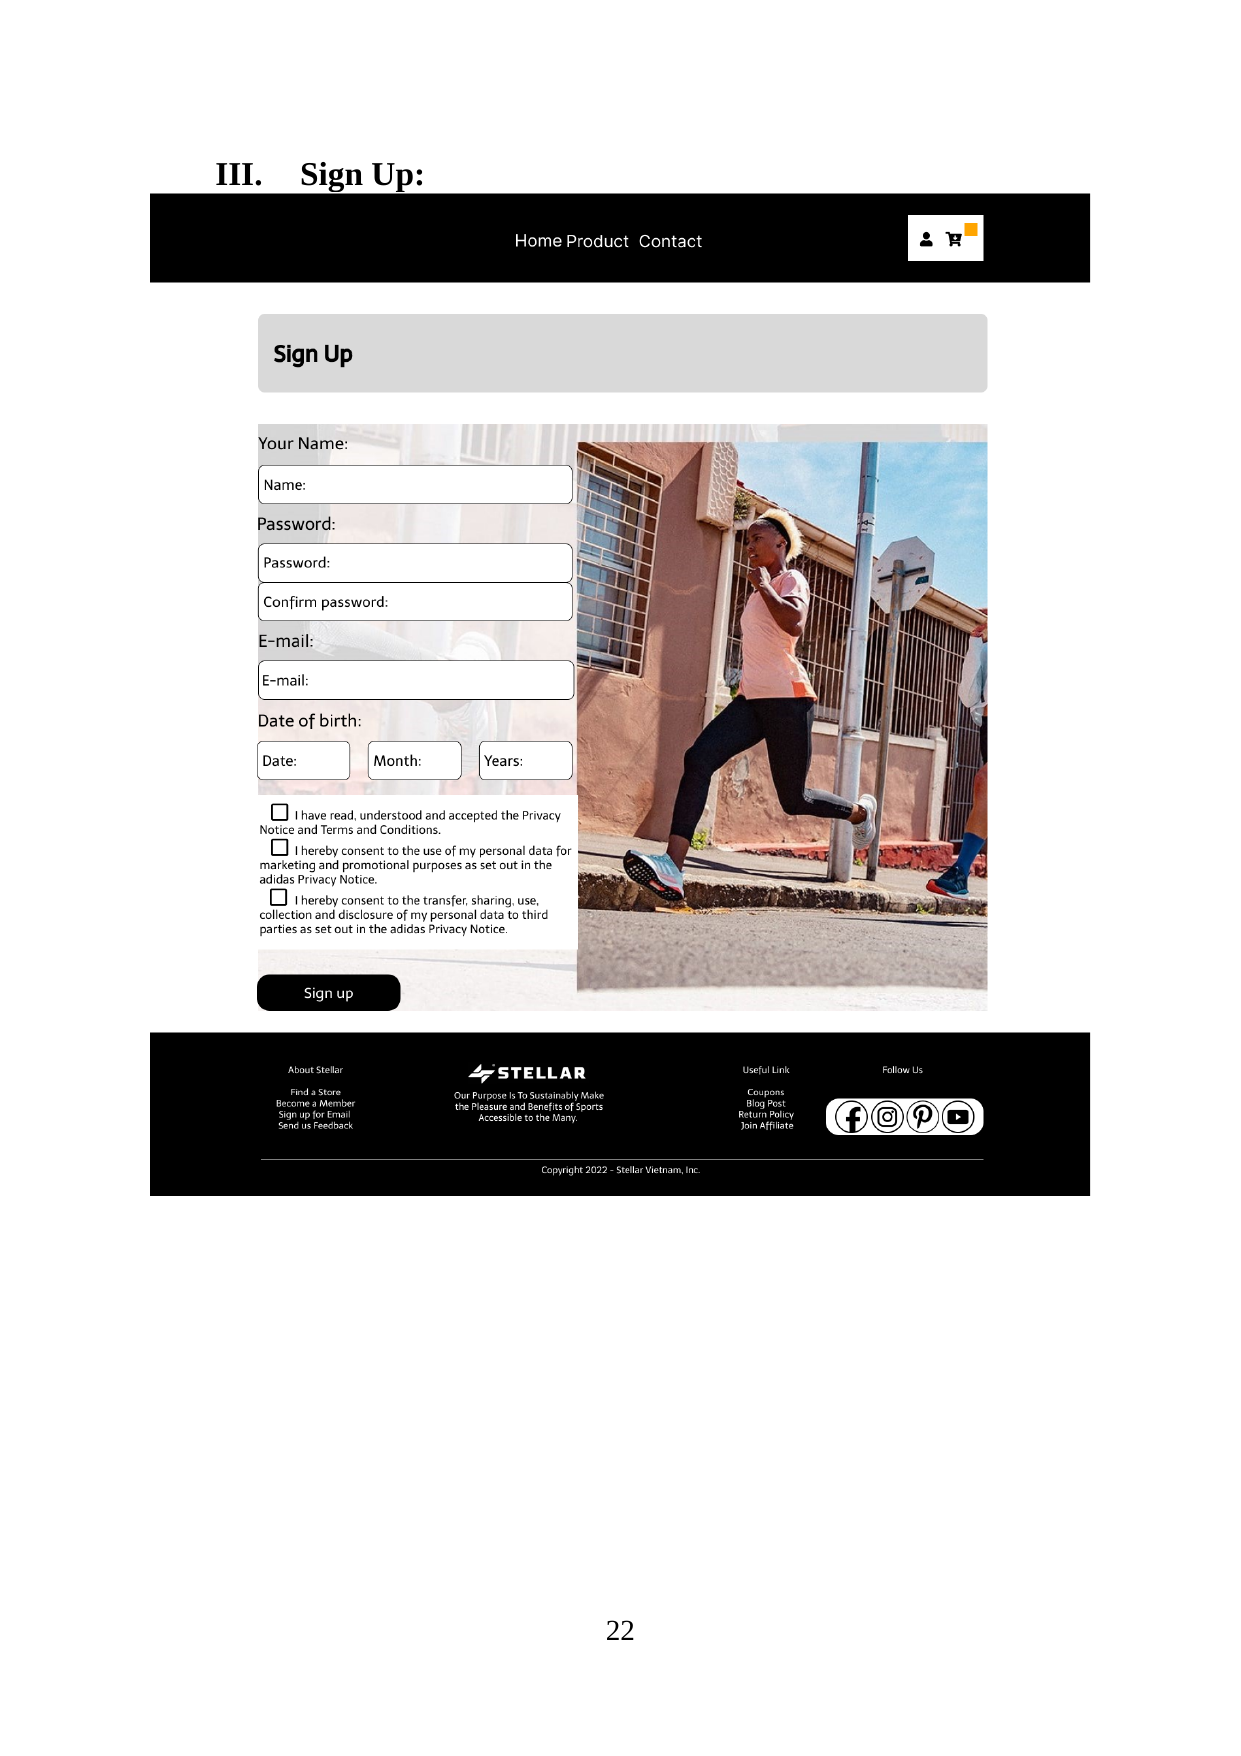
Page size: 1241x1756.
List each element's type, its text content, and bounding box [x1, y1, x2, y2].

subtitle Sign Up: [262, 154, 1090, 192]
picture [150, 192, 1091, 1197]
